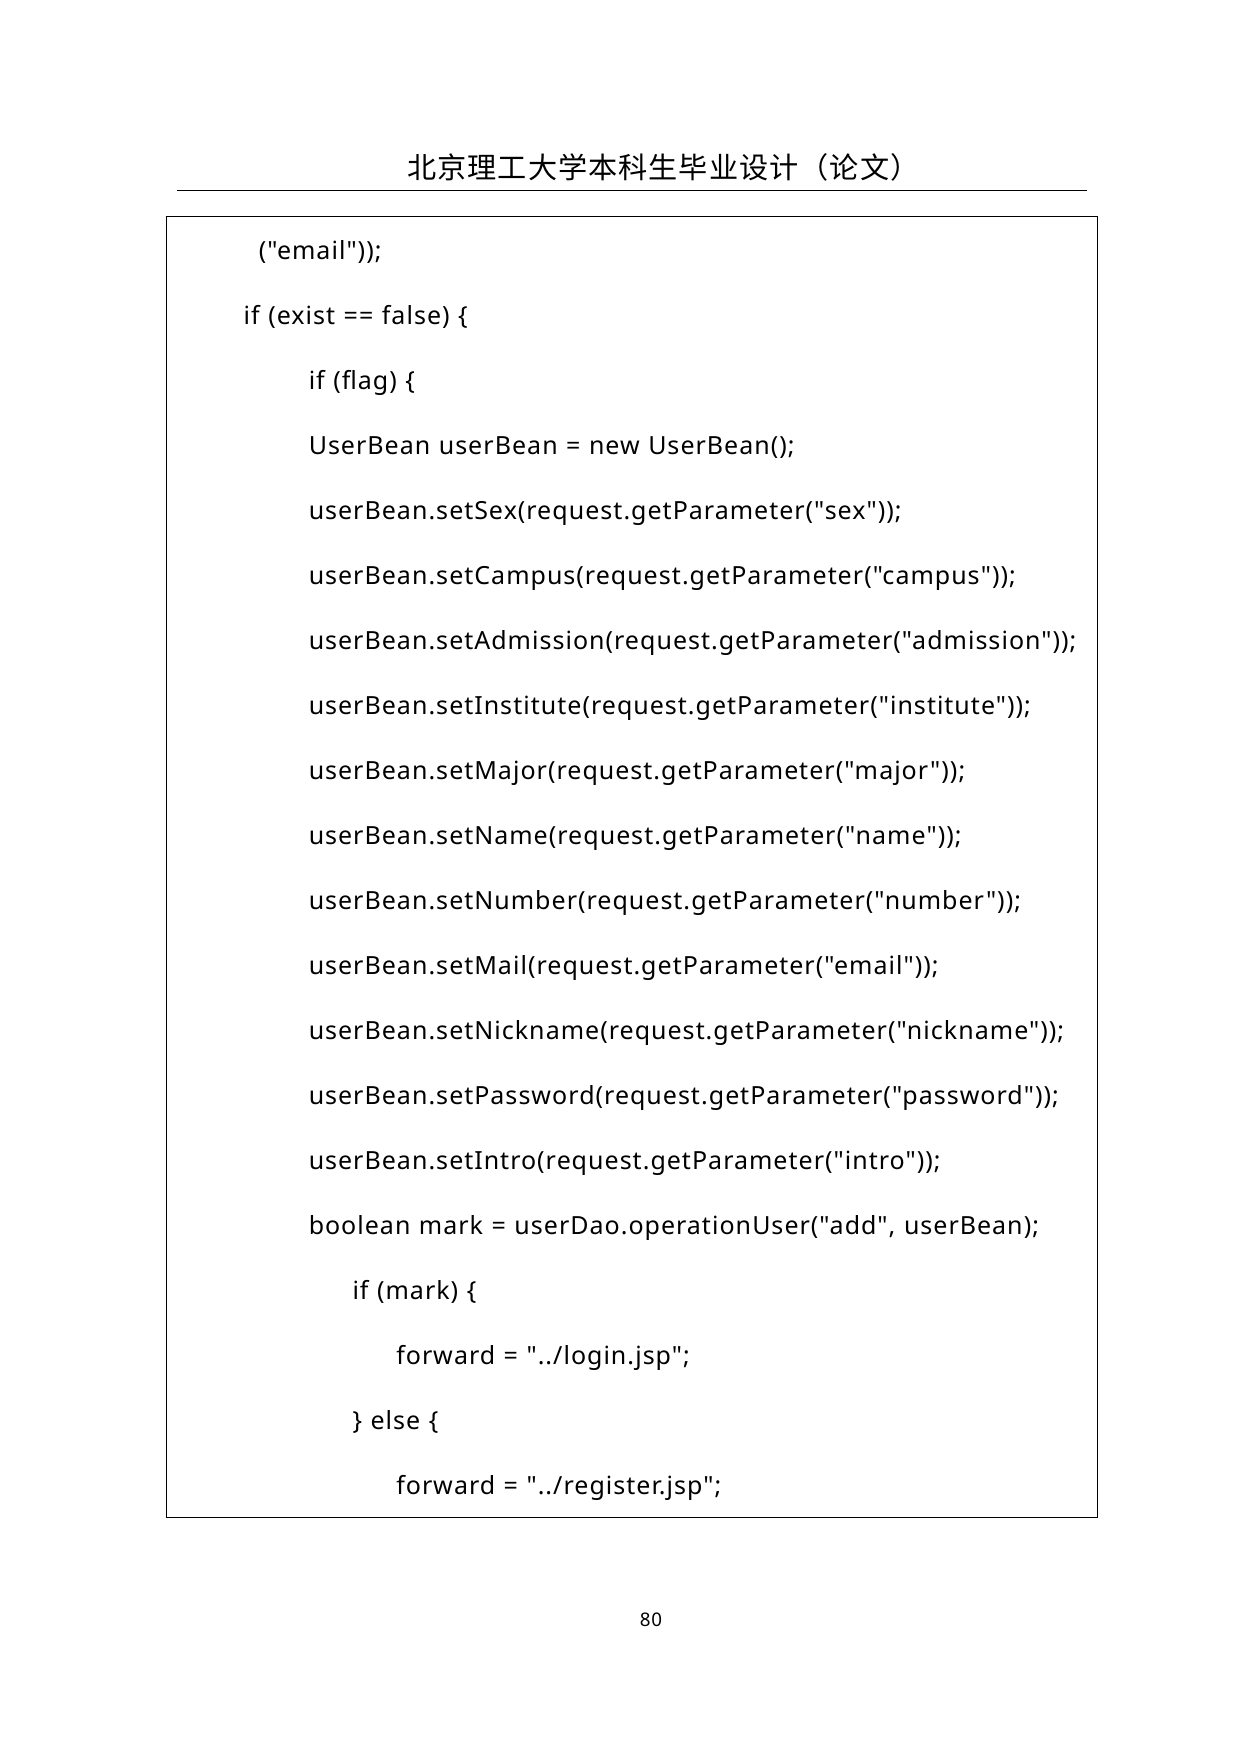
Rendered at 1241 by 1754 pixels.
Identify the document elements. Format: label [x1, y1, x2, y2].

table_header [167, 217, 1097, 1517]
